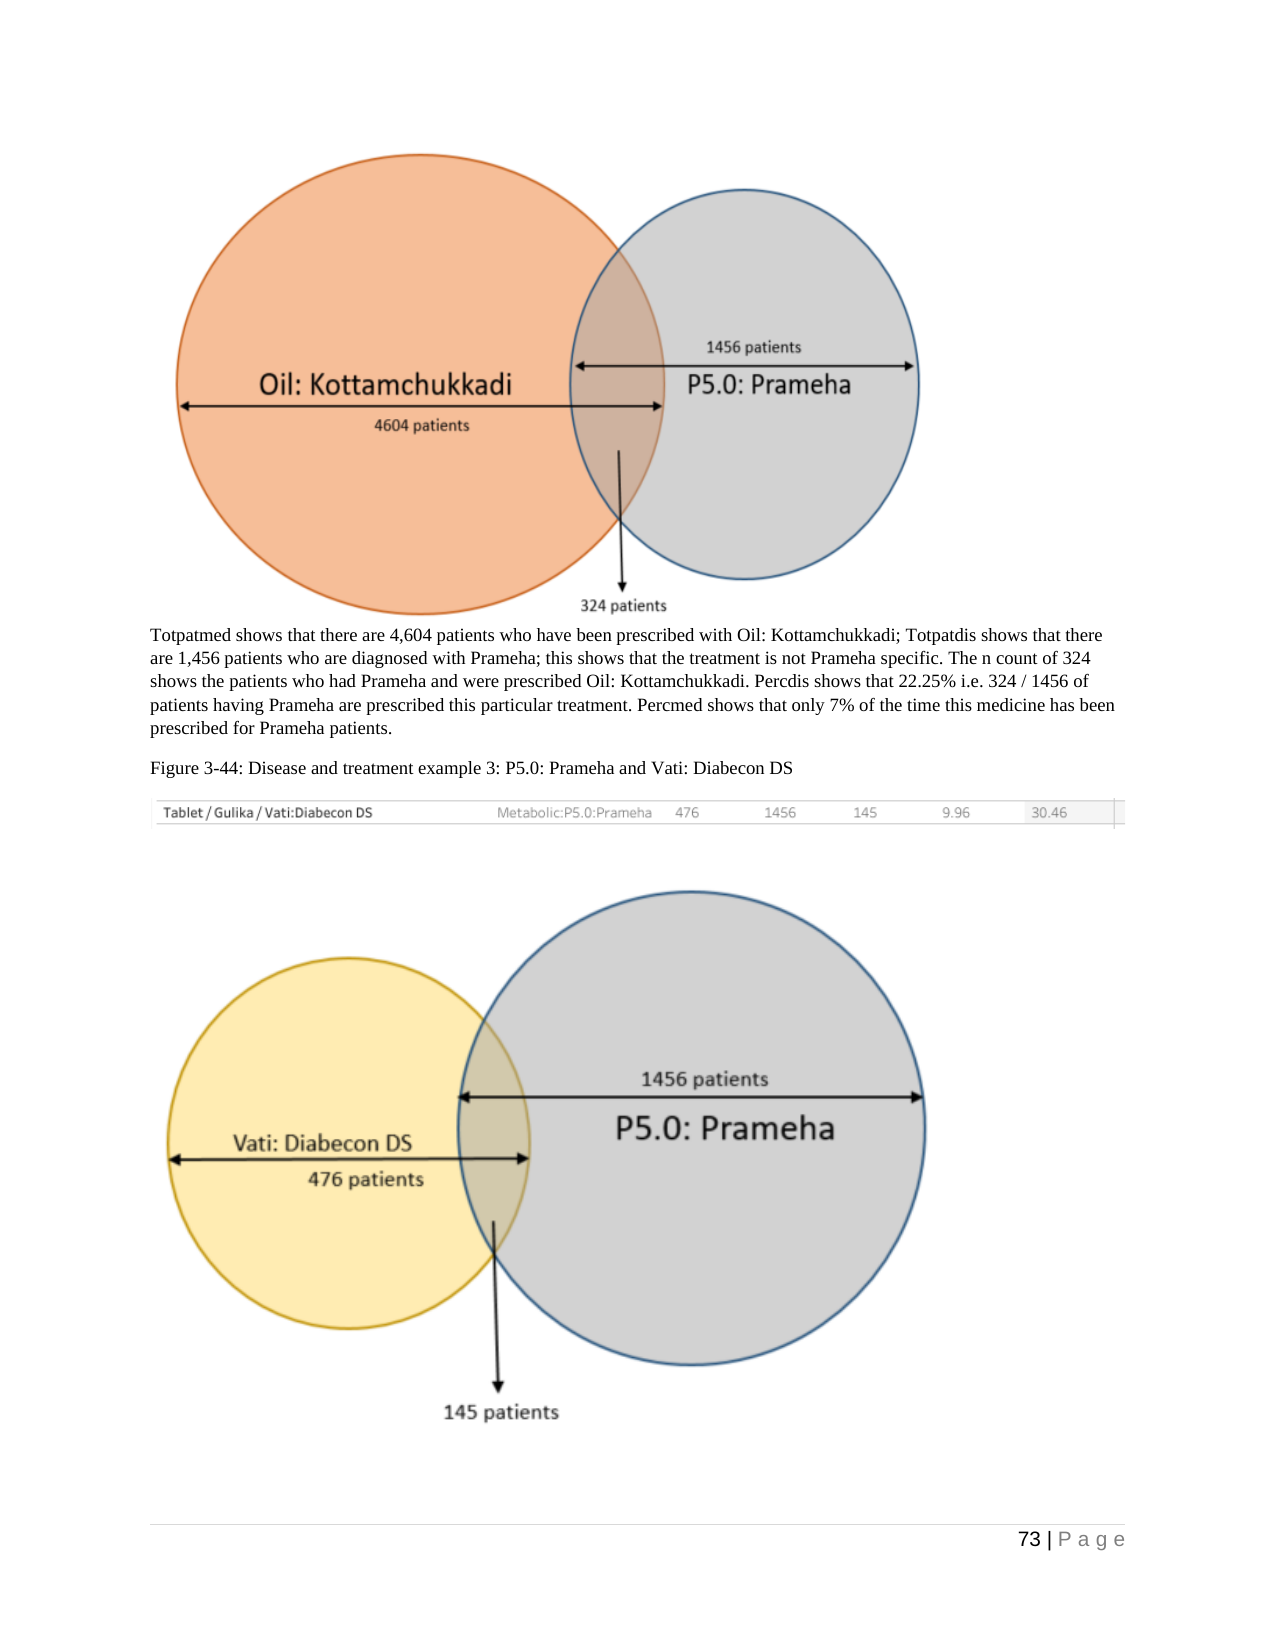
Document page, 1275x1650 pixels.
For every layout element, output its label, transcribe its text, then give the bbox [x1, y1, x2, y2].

picture [150, 150, 960, 624]
text Totpatmed shows that there are 4,604 patients who have been prescribed with Oil: Kottamchukkadi; Totpatdis shows that there are 1,456 patients who are diagnosed with Prameha; this shows that the treatment is not Prameha specific. The n count of 324 shows the patients who had Prameha and were prescribed Oil: Kottamchukkadi. Percdis shows that 22.25% i.e. 324 / 1456 of patients having Prameha are prescribed this particular treatment. Percmed shows that only 7% of the time this medicine has been prescribed for Prameha patients. [150, 624, 1125, 738]
picture [150, 798, 1125, 829]
picture [150, 847, 951, 1443]
